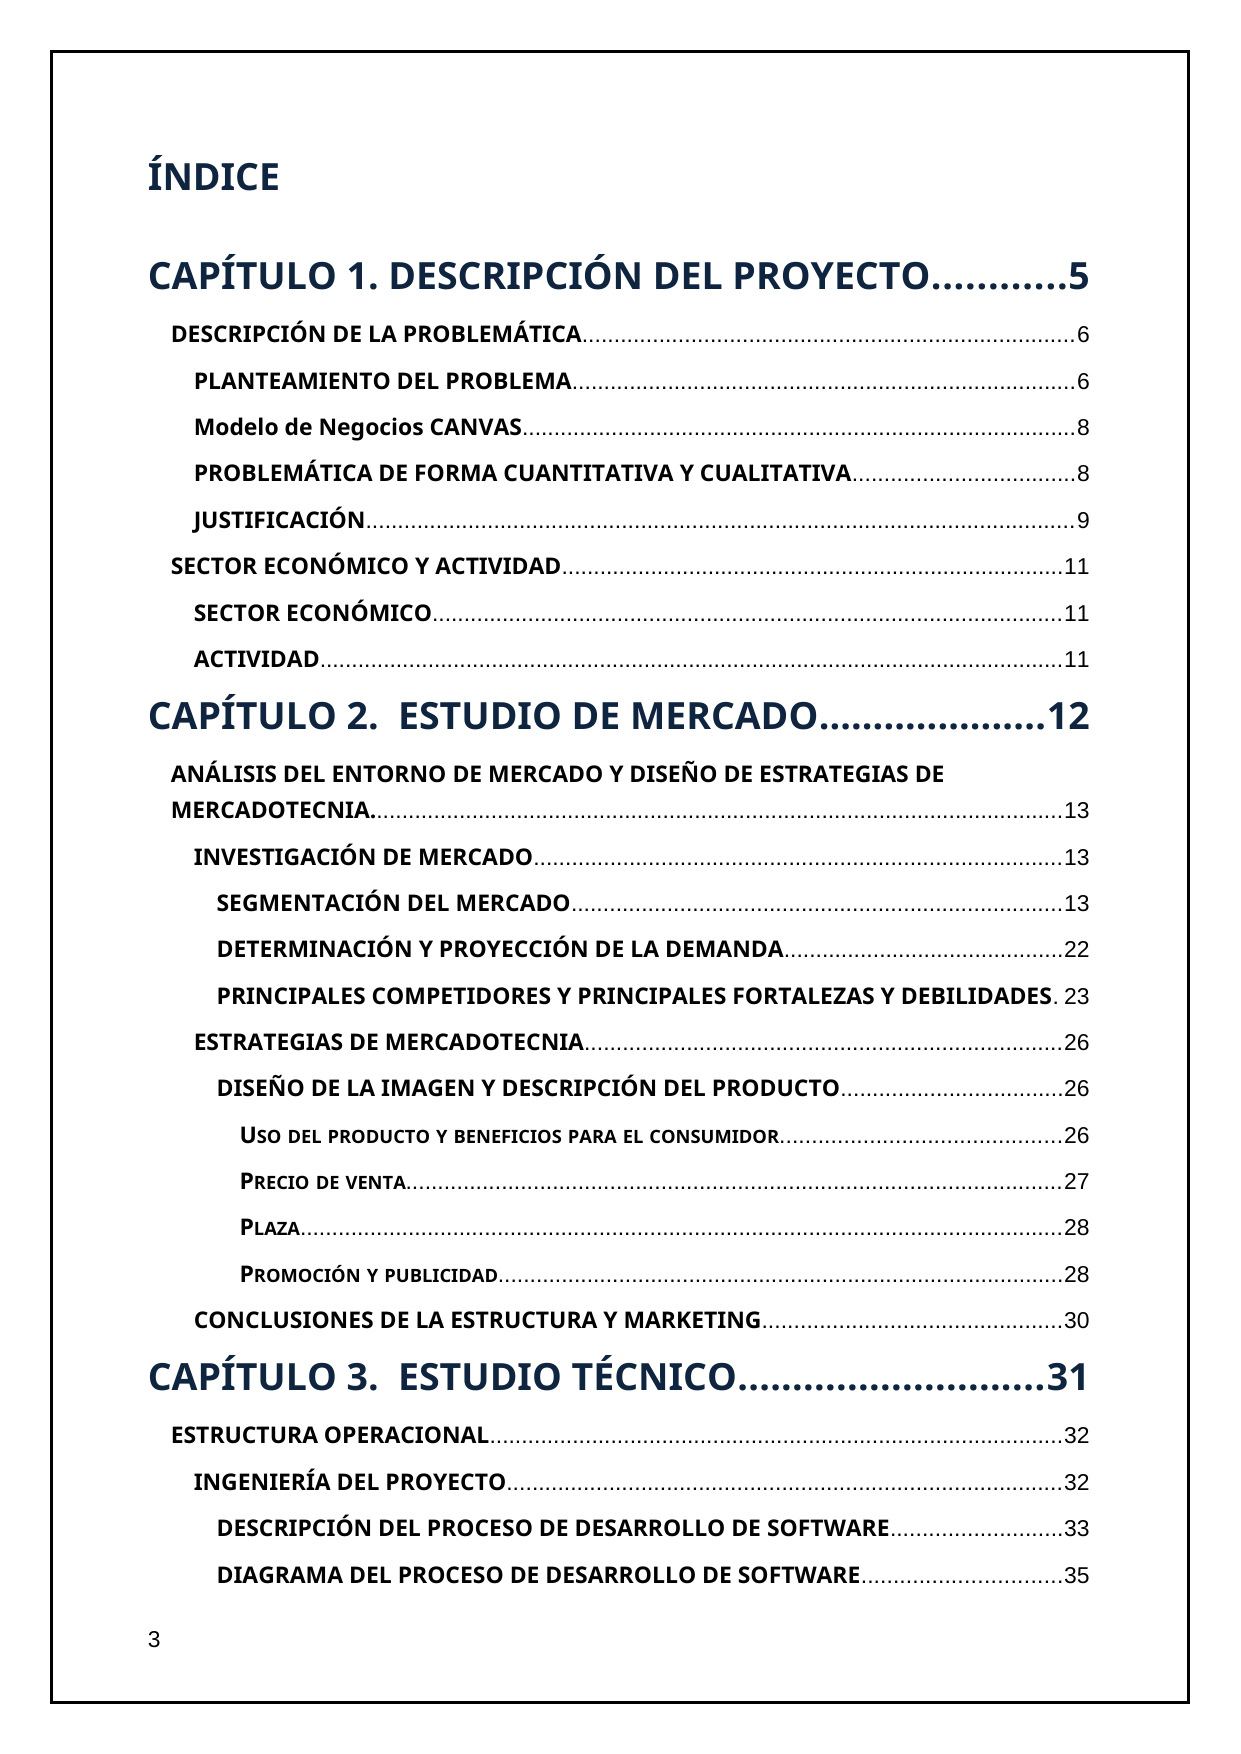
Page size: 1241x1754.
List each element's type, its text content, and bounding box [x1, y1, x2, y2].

text CONCLUSIONES DE LA ESTRUCTURA Y MARKETING 30 [193, 1304, 1090, 1335]
text ANÁLISIS DEL ENTORNO DE MERCADO Y DISEÑO DE ESTRATEGIAS DE MERCADOTECNIA. 13 [171, 758, 1090, 825]
text Promoción y publicidad 28 [239, 1258, 1090, 1289]
text ESTRUCTURA OPERACIONAL 32 [171, 1419, 1090, 1451]
text CAPÍTULO 2. ESTUDIO DE MERCADO 12 [148, 689, 1090, 740]
text PROBLEMÁTICA DE FORMA CUANTITATIVA Y CUALITATIVA 8 [193, 457, 1090, 489]
text SECTOR ECONÓMICO 11 [193, 596, 1090, 628]
text DISEÑO DE LA IMAGEN Y DESCRIPCIÓN DEL PRODUCTO 26 [216, 1072, 1090, 1103]
text PLANTEAMIENTO DEL PROBLEMA 6 [193, 365, 1090, 396]
text ESTRATEGIAS DE MERCADOTECNIA 26 [193, 1026, 1090, 1057]
text Plaza 28 [239, 1211, 1090, 1243]
text DIAGRAMA DEL PROCESO DE DESARROLLO DE SOFTWARE 35 [216, 1558, 1090, 1590]
text DESCRIPCIÓN DEL PROCESO DE DESARROLLO DE SOFTWARE 33 [216, 1512, 1090, 1543]
text ACTIVIDAD 11 [193, 643, 1090, 674]
text DESCRIPCIÓN DE LA PROBLEMÁTICA 6 [171, 318, 1090, 349]
text PRINCIPALES COMPETIDORES Y PRINCIPALES FORTALEZAS Y DEBILIDADES 23 [216, 979, 1090, 1011]
text INGENIERÍA DEL PROYECTO 32 [193, 1466, 1090, 1497]
text Precio de venta 27 [239, 1165, 1090, 1196]
text Uso del producto y beneficios para el consumidor 26 [239, 1119, 1090, 1150]
text ÍNDICE [148, 150, 1090, 201]
text JUSTIFICACIÓN 9 [193, 504, 1090, 535]
text SECTOR ECONÓMICO Y ACTIVIDAD 11 [171, 550, 1090, 581]
text SEGMENTACIÓN DEL MERCADO 13 [216, 887, 1090, 918]
text CAPÍTULO 1. DESCRIPCIÓN DEL PROYECTO 5 [148, 249, 1090, 300]
text DETERMINACIÓN Y PROYECCIÓN DE LA DEMANDA 22 [216, 933, 1090, 964]
text Modelo de Negocios CANVAS 8 [193, 411, 1090, 442]
text INVESTIGACIÓN DE MERCADO 13 [193, 841, 1090, 872]
text CAPÍTULO 3. ESTUDIO TÉCNICO 31 [148, 1350, 1090, 1401]
